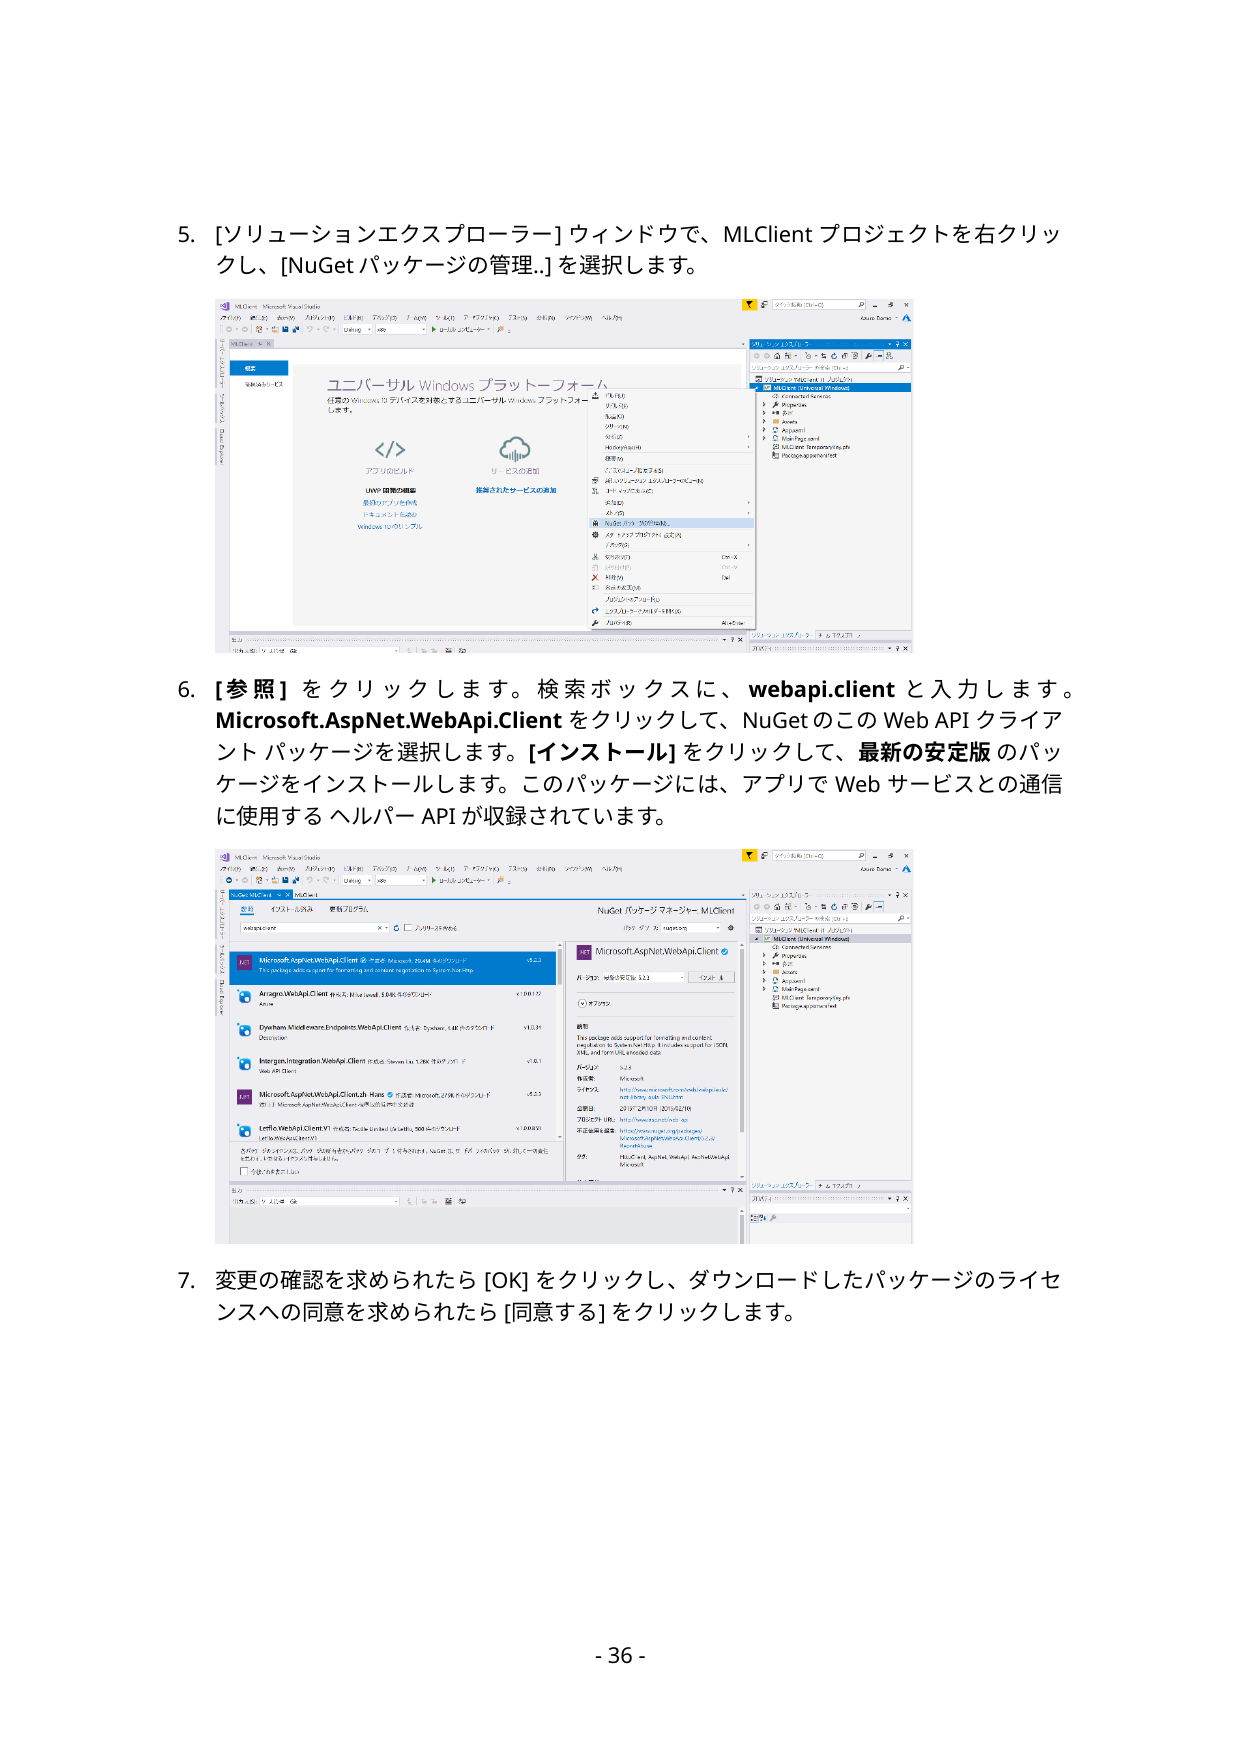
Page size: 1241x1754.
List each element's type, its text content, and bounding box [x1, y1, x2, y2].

picture [214, 849, 914, 1244]
list [参照] をクリックします。検索ボックスに、webapi.clientと入力します。Microsoft.AspNet.WebApi.Client をクリックして、NuGetのこの Web API クライアント パッケージを選択します。[インストール] をクリックして、最新の安定版 のパッケージをインストールします。このパッケージには、アプリで Web サービスとの通信に使用する ヘルパー API が収録されています。 [177, 672, 1063, 831]
list [ソリューションエクスプローラー] ウィンドウで、MLClient プロジェクトを右クリックし、[NuGetパッケージの管理..] を選択します。 [177, 217, 1063, 280]
list 変更の確認を求められたら [OK] をクリックし、ダウンロードしたパッケージのライセンスへの同意を求められたら [同意する] をクリックします。 [177, 1263, 1063, 1326]
picture [214, 299, 914, 653]
